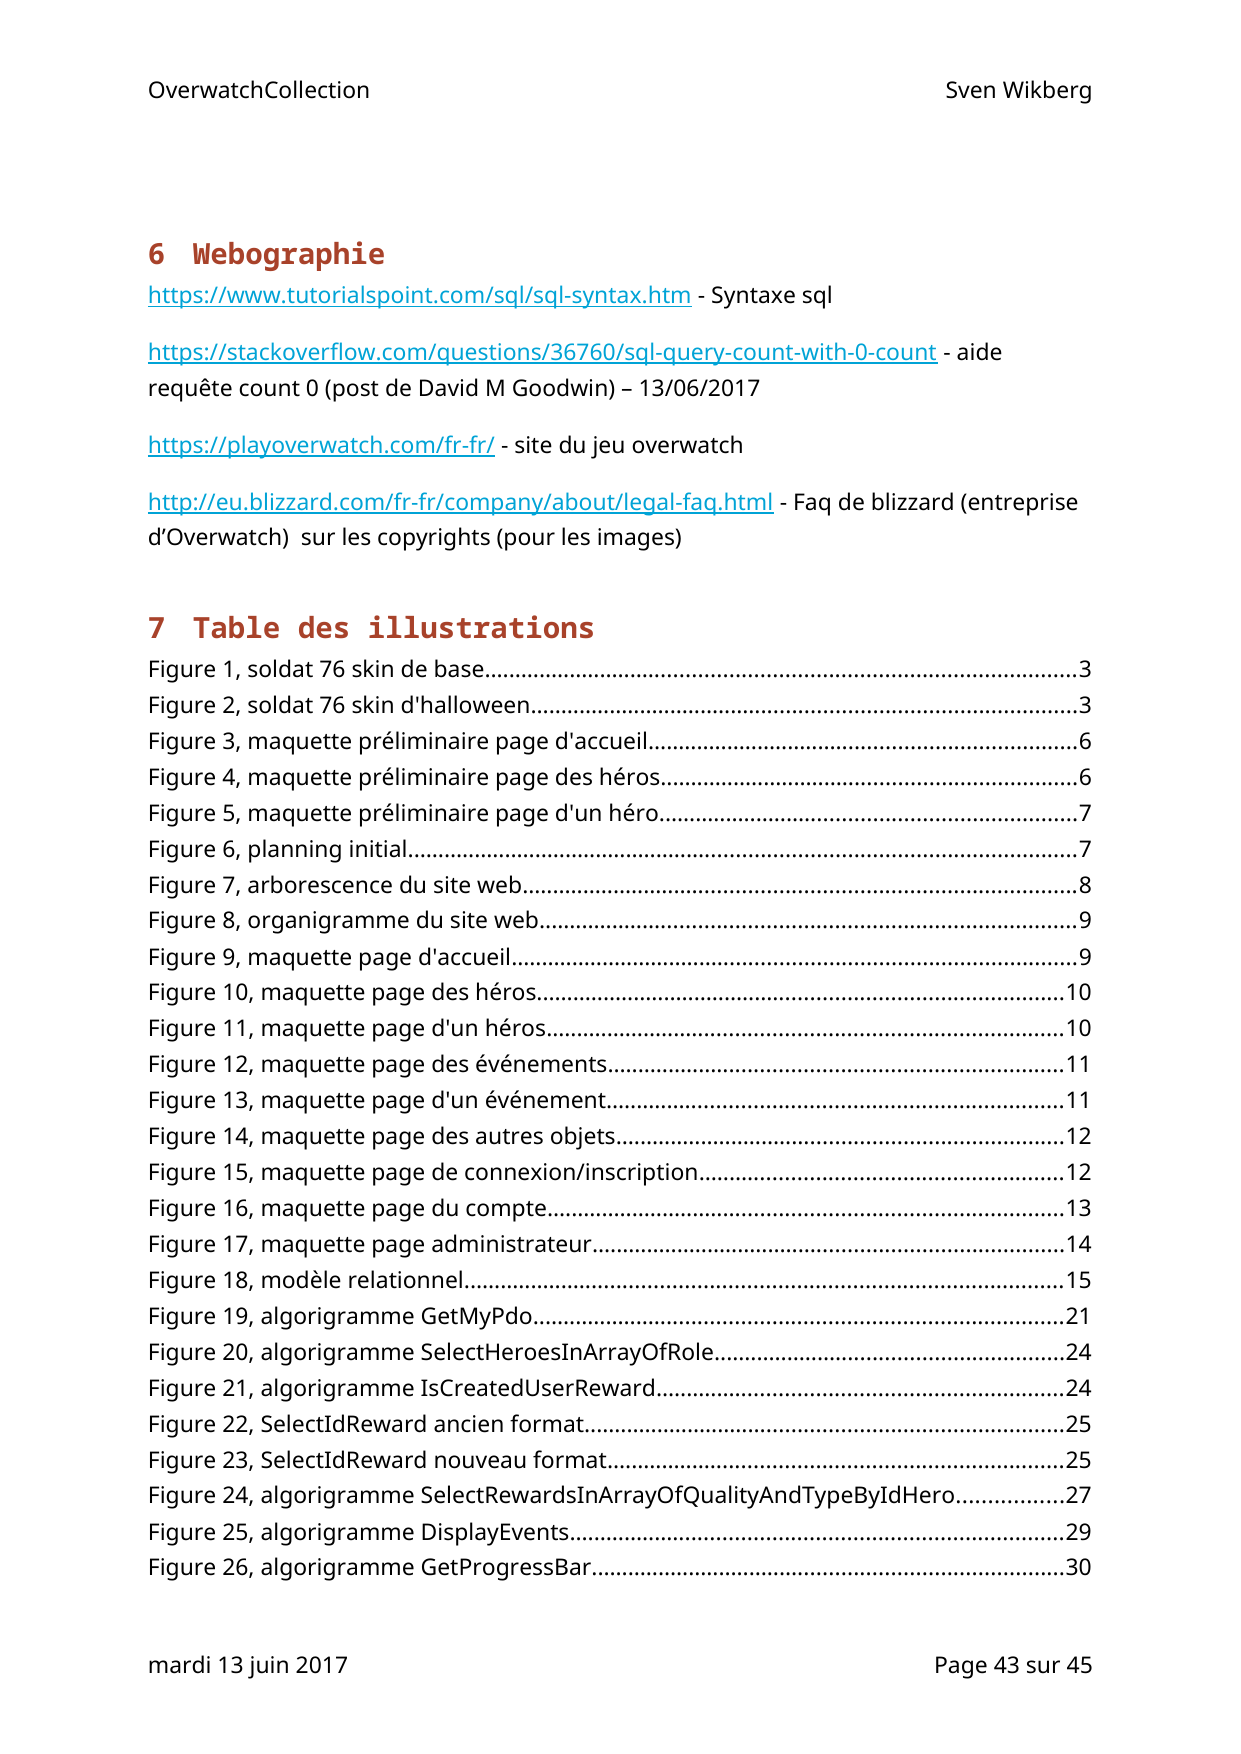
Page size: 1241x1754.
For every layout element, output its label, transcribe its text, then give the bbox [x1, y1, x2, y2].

text Figure 11, maquette page d'un héros 10 [148, 1012, 1093, 1043]
text http://eu.blizzard.com/fr-fr/company/about/legal-faq.html - Faq de blizzard (entreprise d’Overwatch) sur les copyrights (pour les images) [148, 485, 1093, 553]
text Figure 20, algorigramme SelectHeroesInArrayOfRole 24 [148, 1336, 1093, 1367]
text Figure 8, organigramme du site web 9 [148, 904, 1093, 936]
text Figure 1, soldat 76 skin de base 3 [148, 653, 1093, 684]
text Figure 25, algorigramme DisplayEvents 29 [148, 1515, 1093, 1547]
text Figure 26, algorigramme GetProgressBar 30 [148, 1551, 1093, 1583]
text Figure 6, planning initial 7 [148, 833, 1093, 864]
text Figure 7, arborescence du site web 8 [148, 868, 1093, 900]
subtitle Table des illustrations [148, 607, 1093, 647]
text Figure 3, maquette préliminaire page d'accueil 6 [148, 725, 1093, 756]
text Figure 10, maquette page des héros 10 [148, 976, 1093, 1008]
text Figure 9, maquette page d'accueil 9 [148, 940, 1093, 972]
text Figure 12, maquette page des événements 11 [148, 1048, 1093, 1079]
text Figure 19, algorigramme GetMyPdo 21 [148, 1300, 1093, 1331]
text https://playoverwatch.com/fr-fr/ - site du jeu overwatch [148, 429, 1093, 460]
text Figure 16, maquette page du compte 13 [148, 1192, 1093, 1223]
text Figure 5, maquette préliminaire page d'un héro 7 [148, 797, 1093, 828]
text Figure 4, maquette préliminaire page des héros 6 [148, 761, 1093, 792]
text Figure 21, algorigramme IsCreatedUserReward 24 [148, 1372, 1093, 1403]
text Figure 14, maquette page des autres objets 12 [148, 1120, 1093, 1151]
subtitle Webographie [148, 233, 1093, 273]
text Figure 17, maquette page administrateur 14 [148, 1228, 1093, 1259]
text https://www.tutorialspoint.com/sql/sql-syntax.htm - Syntaxe sql [148, 279, 1093, 310]
text https://stackoverflow.com/questions/36760/sql-query-count-with-0-count - aide requête count 0 (post de David M Goodwin) – 13/06/2017 [148, 336, 1093, 403]
text Figure 23, SelectIdReward nouveau format 25 [148, 1443, 1093, 1475]
text Figure 24, algorigramme SelectRewardsInArrayOfQualityAndTypeByIdHero 27 [148, 1479, 1093, 1511]
text Figure 2, soldat 76 skin d'halloween 3 [148, 689, 1093, 720]
text Figure 18, modèle relationnel 15 [148, 1264, 1093, 1295]
text Figure 22, SelectIdReward ancien format 25 [148, 1408, 1093, 1439]
text Figure 15, maquette page de connexion/inscription 12 [148, 1156, 1093, 1187]
text Figure 13, maquette page d'un événement 11 [148, 1084, 1093, 1115]
